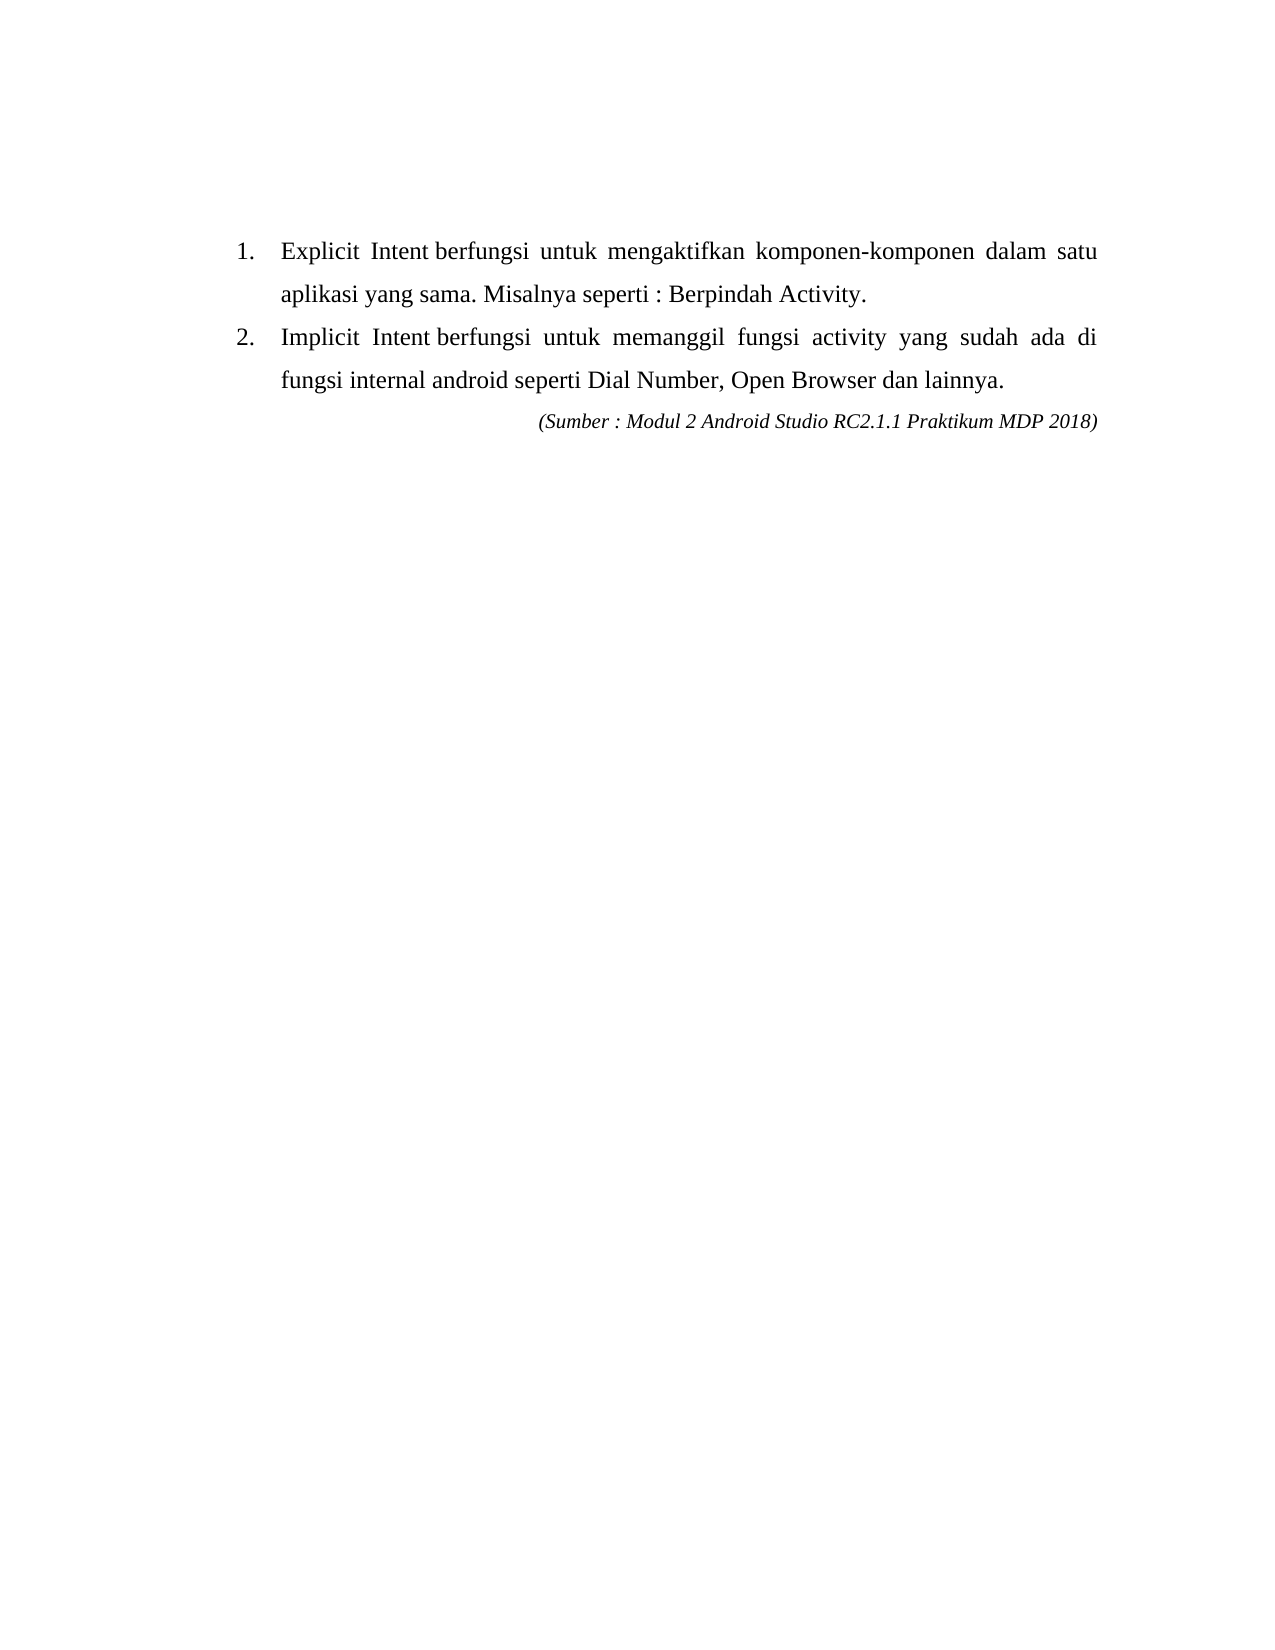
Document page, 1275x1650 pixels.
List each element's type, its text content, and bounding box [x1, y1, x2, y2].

list Explicit Intent berfungsi untuk mengaktifkan komponen-komponen dalam satu aplikasi yang sama. Misalnya seperti : Berpindah Activity. [236, 236, 1098, 308]
list Implicit Intent berfungsi untuk memanggil fungsi activity yang sudah ada di fungsi internal android seperti Dial Number, Open Browser dan lainnya. [236, 322, 1098, 394]
text (Sumber : Modul 2 Android Studio RC2.1.1 Praktikum MDP 2018) [236, 409, 1098, 433]
